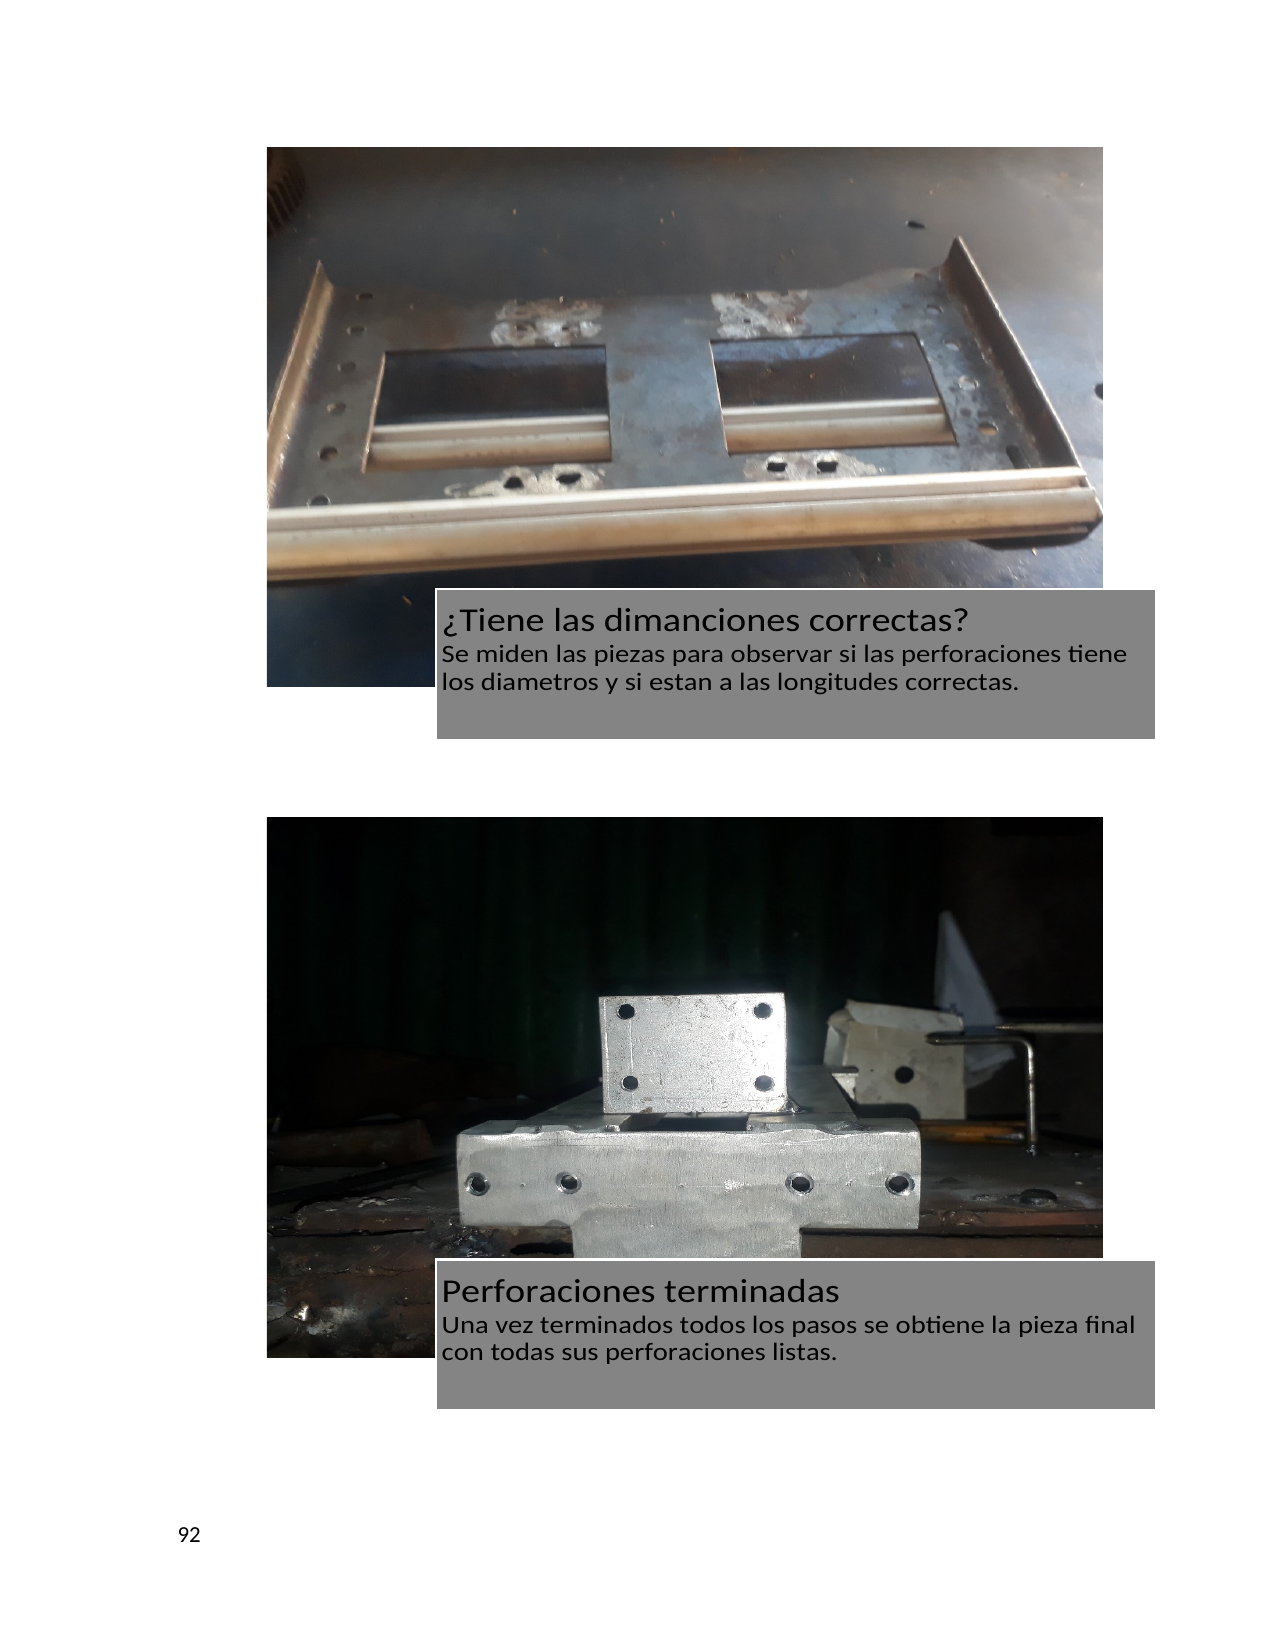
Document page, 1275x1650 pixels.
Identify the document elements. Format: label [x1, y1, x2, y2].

picture [266, 147, 1103, 687]
picture [266, 817, 1103, 1358]
